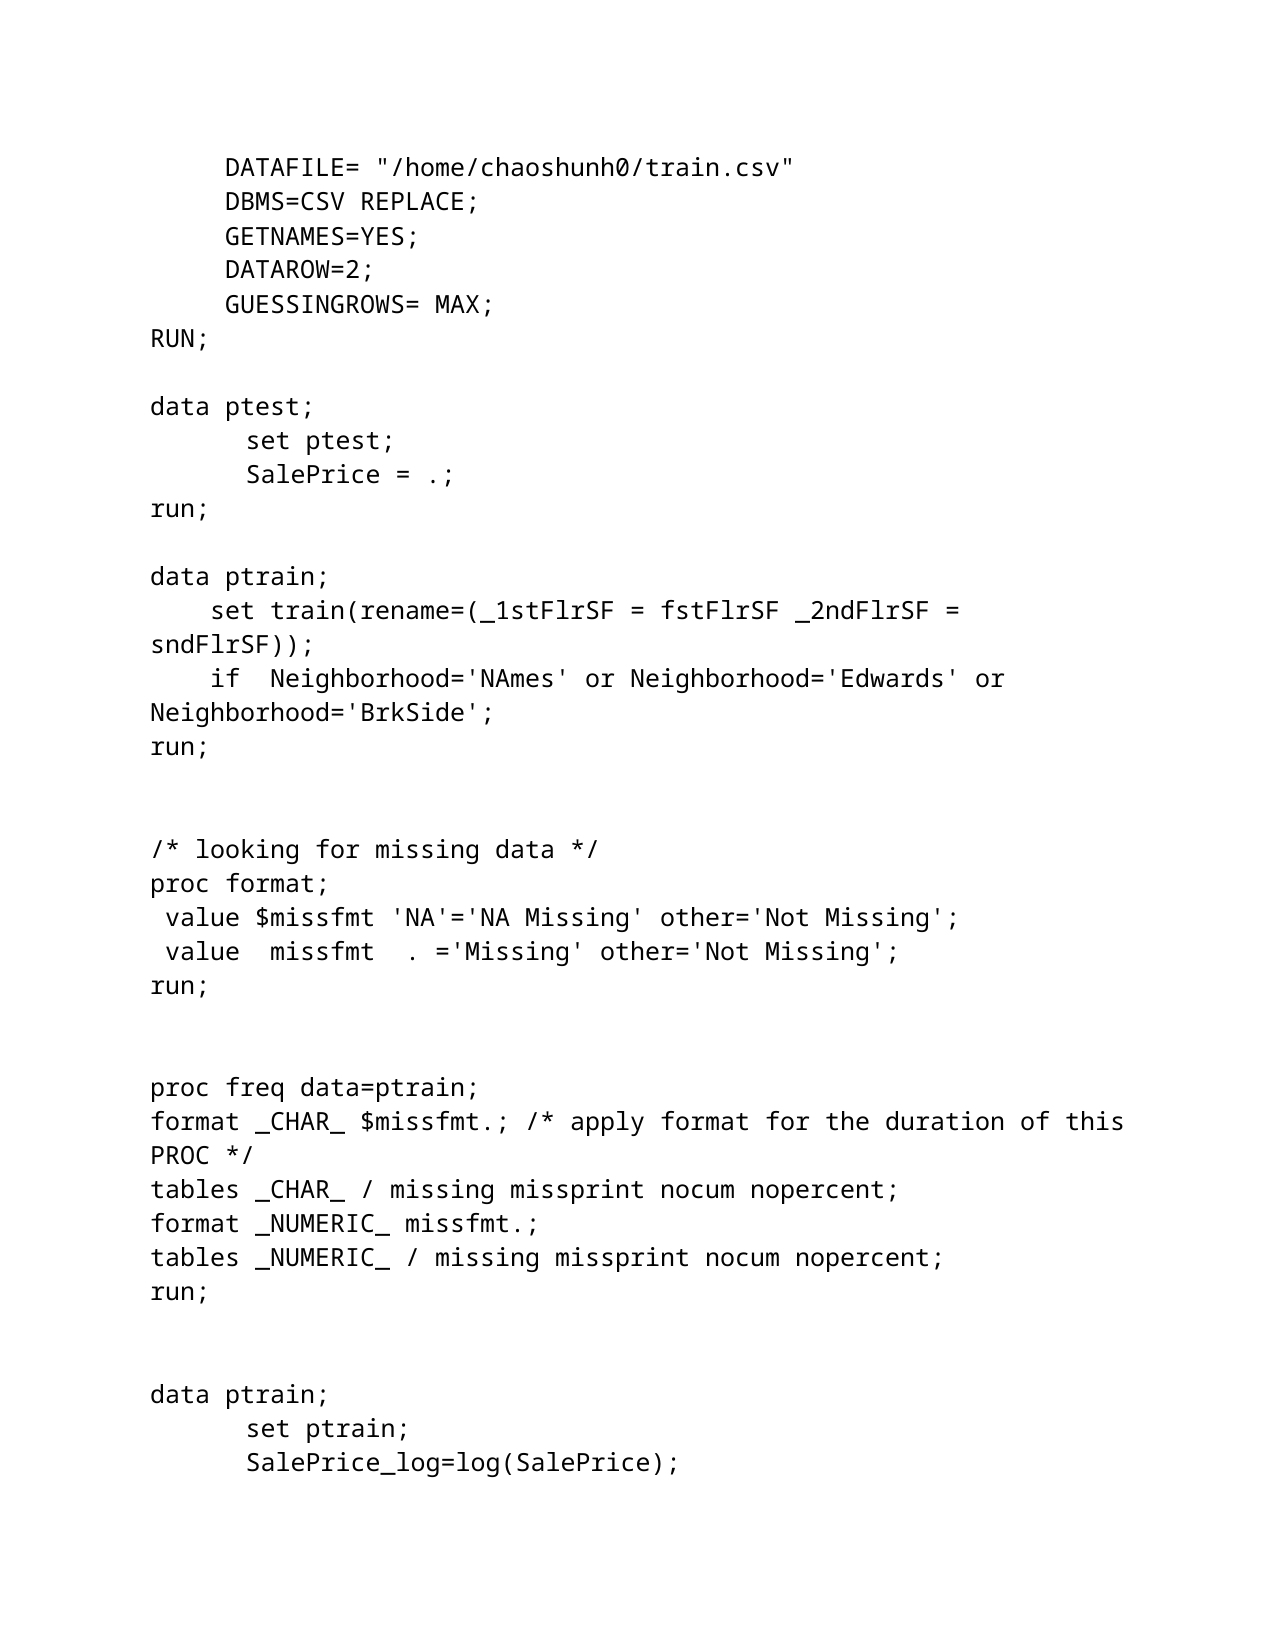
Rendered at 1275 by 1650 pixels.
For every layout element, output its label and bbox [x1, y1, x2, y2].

text [150, 150, 1125, 1478]
